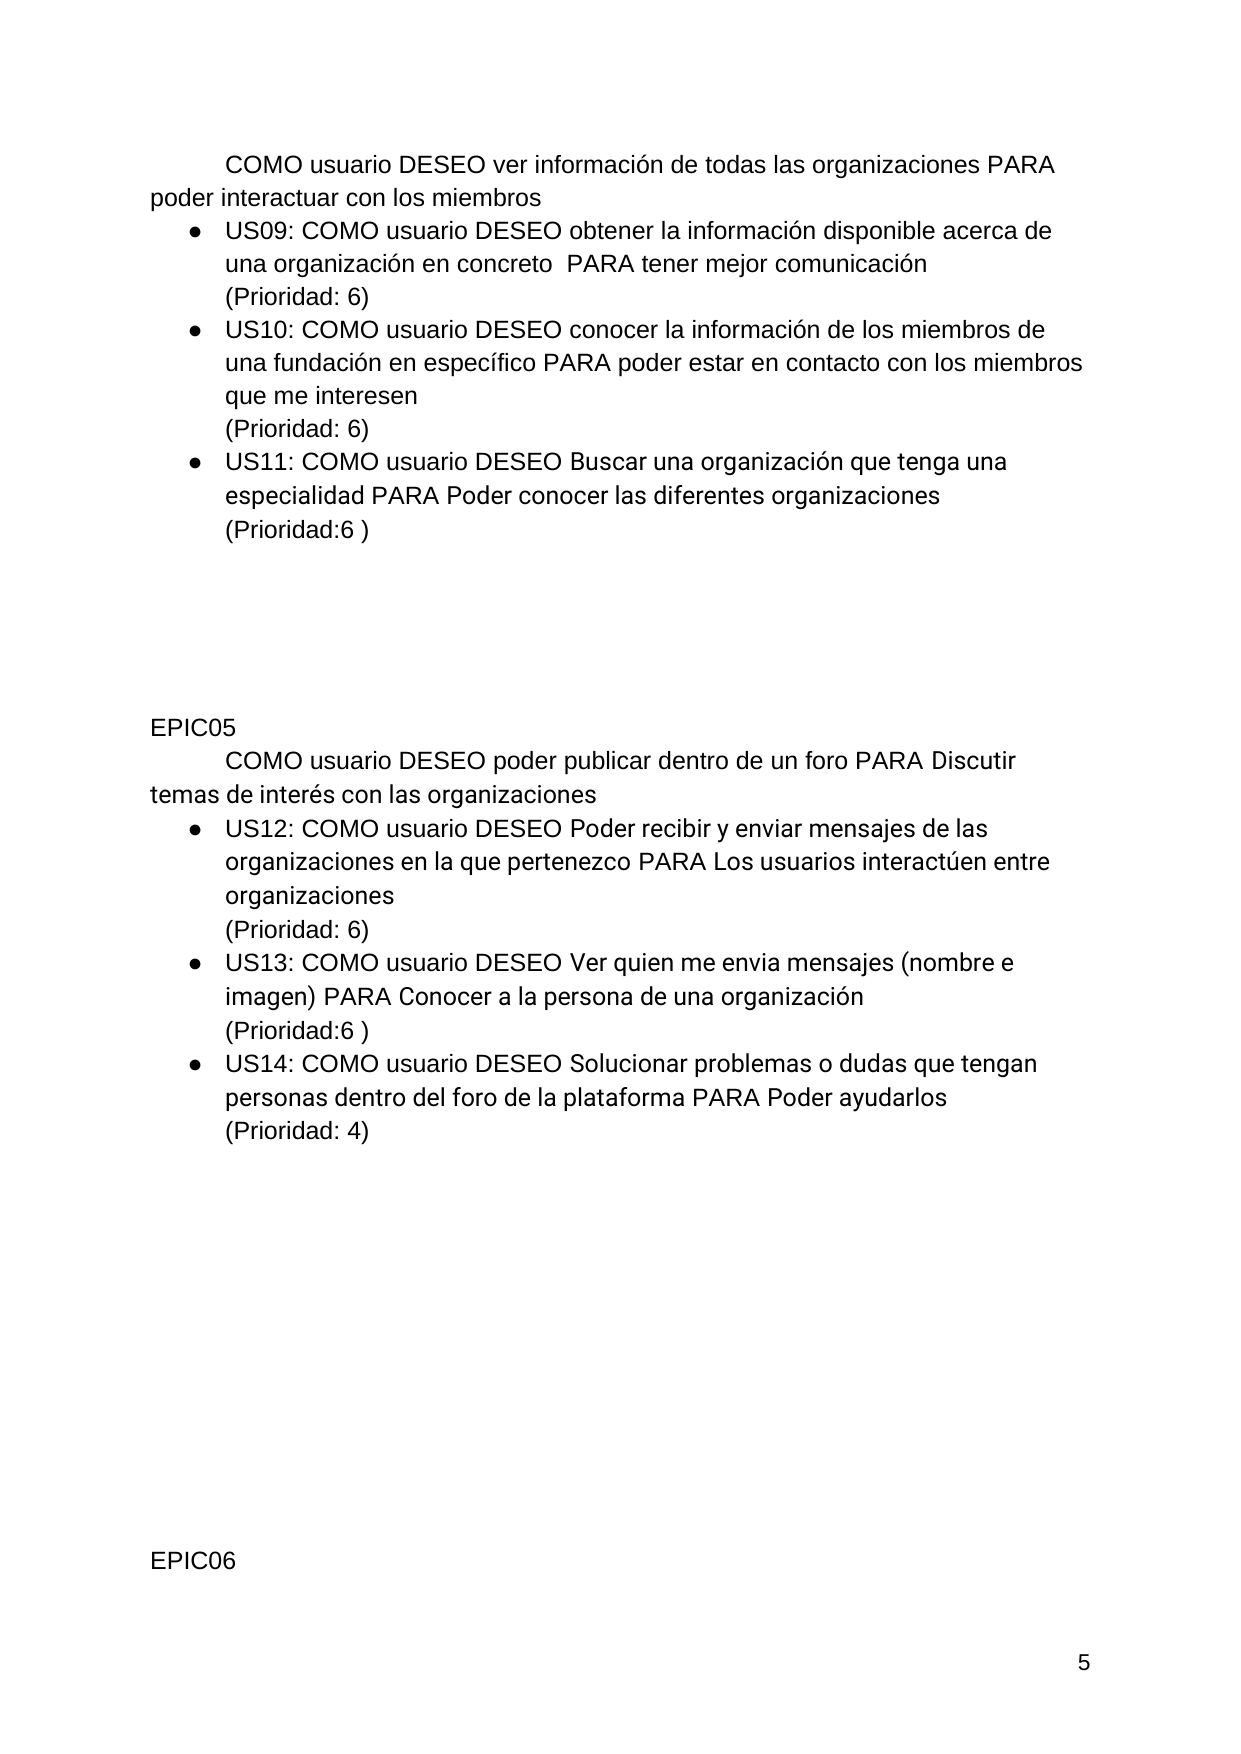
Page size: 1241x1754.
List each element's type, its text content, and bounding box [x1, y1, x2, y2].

text EPIC05 [150, 713, 1090, 742]
list US13: COMO usuario DESEO Ver quien me envia mensajes (nombre e imagen) PARA Conocer a la persona de una organización [187, 948, 1090, 1011]
text (Prioridad:6 ) [225, 1016, 1090, 1044]
text EPIC06 [150, 1546, 1090, 1574]
text (Prioridad: 6) [150, 915, 1090, 944]
list US10: COMO usuario DESEO conocer la información de los miembros de una fundación en específico PARA poder estar en contacto con los miembros que me interesen [187, 315, 1090, 410]
text (Prioridad: 6) [150, 282, 1090, 311]
text (Prioridad: 6) [225, 414, 1090, 443]
list US09: COMO usuario DESEO obtener la información disponible acerca de una organización en concreto PARA tener mejor comunicación [187, 216, 1090, 278]
text (Prioridad:6 ) [225, 515, 1090, 544]
text COMO usuario DESEO ver información de todas las organizaciones PARA poder interactuar con los miembros [150, 150, 1090, 212]
list US14: COMO usuario DESEO Solucionar problemas o dudas que tengan personas dentro del foro de la plataforma PARA Poder ayudarlos [187, 1049, 1090, 1112]
text COMO usuario DESEO poder publicar dentro de un foro PARA Discutir temas de interés con las organizaciones [150, 746, 1090, 809]
list US12: COMO usuario DESEO Poder recibir y enviar mensajes de las organizaciones en la que pertenezco PARA Los usuarios interactúen entre organizaciones [187, 813, 1090, 911]
list US11: COMO usuario DESEO Buscar una organización que tenga una especialidad PARA Poder conocer las diferentes organizaciones [187, 447, 1090, 511]
text (Prioridad: 4) [225, 1116, 1090, 1145]
